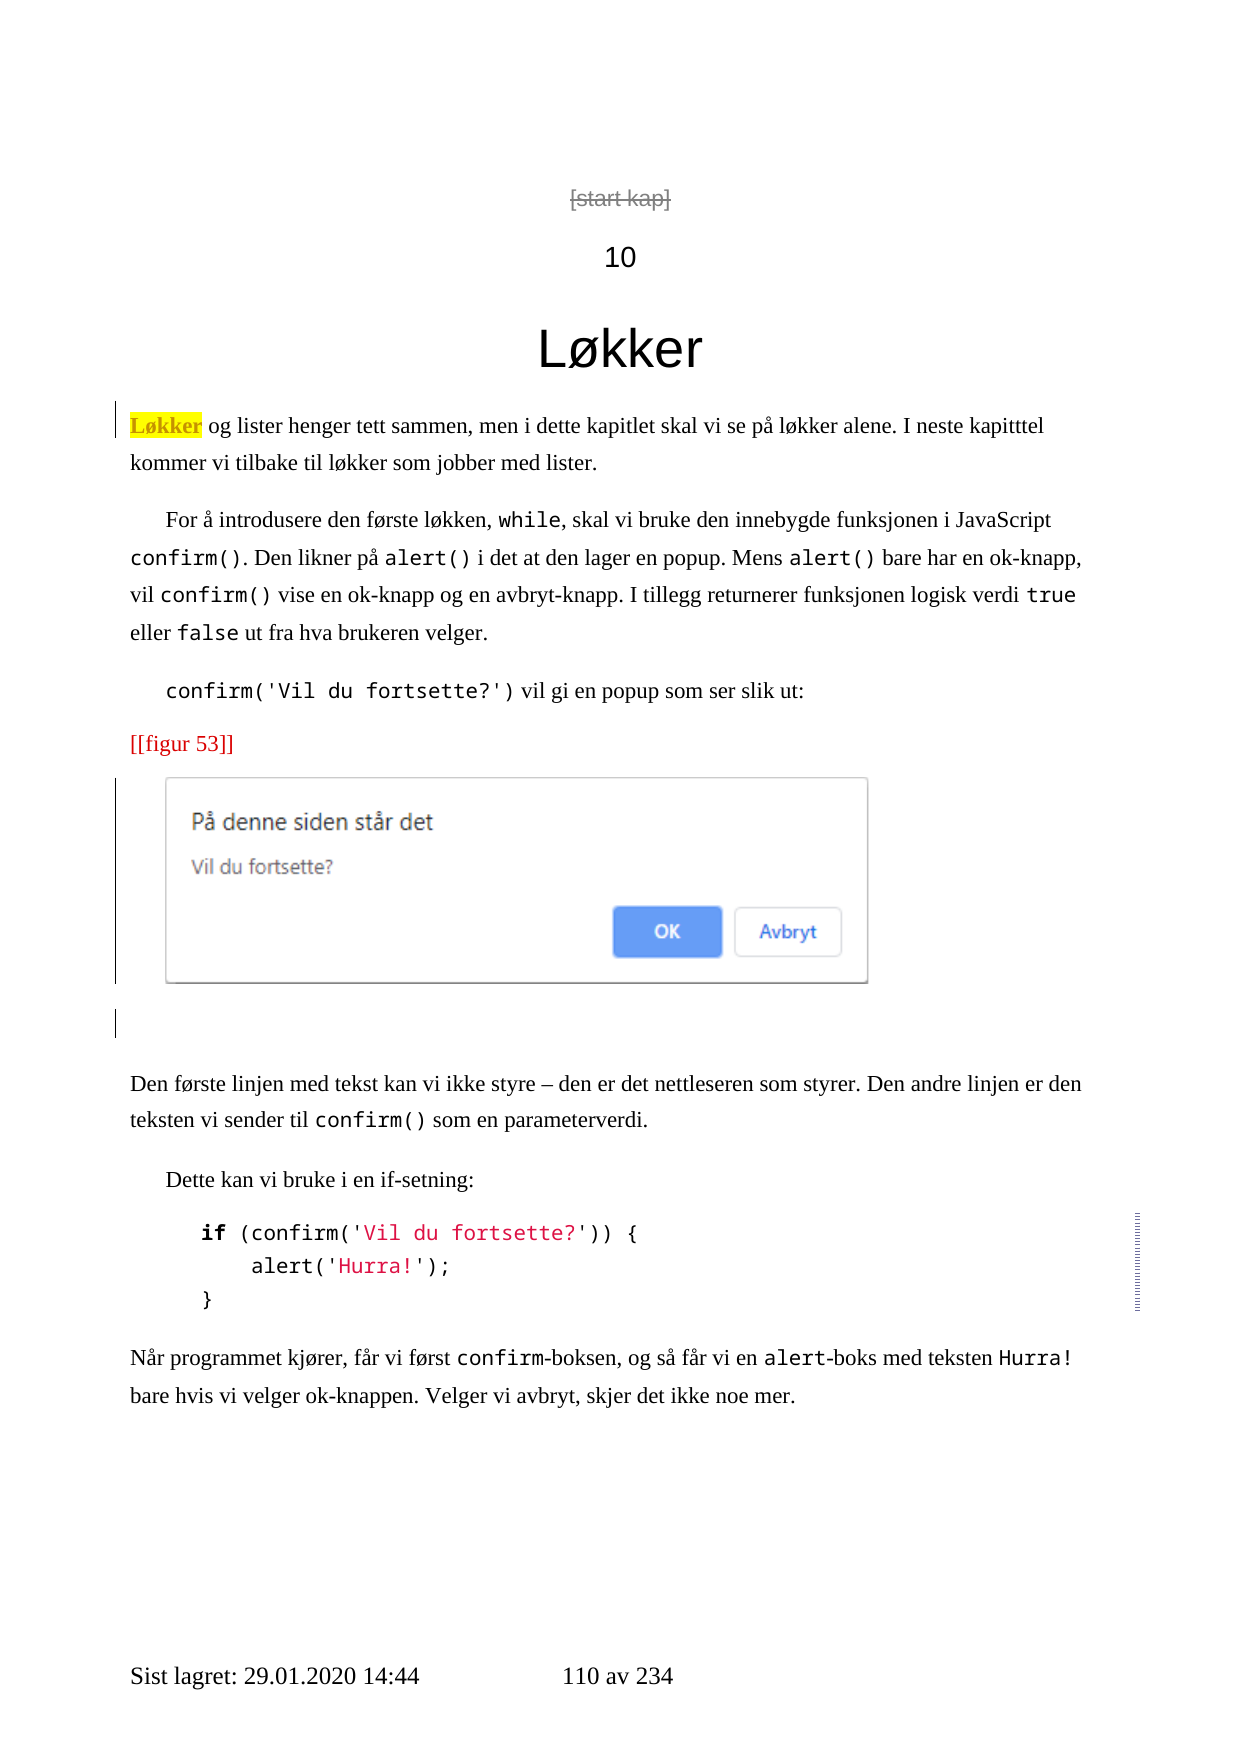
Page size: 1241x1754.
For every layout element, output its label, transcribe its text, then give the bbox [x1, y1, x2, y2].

picture [165, 777, 869, 984]
text For å introdusere den første løkken, while, skal vi bruke den innebygde funksjonen i JavaScript confirm(). Den likner på alert() i det at den lager en popup. Mens alert() bare har en ok-knapp, vil confirm() vise en ok-knapp og en avbryt-knapp. I tillegg returnerer funksjonen logisk verdi true eller false ut fra hva brukeren velger. [130, 496, 1110, 646]
text [start kap] [130, 185, 1110, 212]
text 10 [130, 240, 1110, 274]
text [[figur 53]] [130, 726, 1110, 757]
text Den første linjen med tekst kan vi ikke styre – den er det nettleseren som styrer. Den andre linjen er den teksten vi sender til confirm() som en parameterverdi. [130, 1059, 1110, 1134]
text confirm('Vil du fortsette?') vil gi en popup som ser slik ut: [130, 667, 1110, 705]
text Løkker [130, 316, 1110, 379]
text Når programmet kjører, får vi først confirm-boksen, og så får vi en alert-boks med teksten Hurra! bare hvis vi velger ok-knappen. Velger vi avbryt, skjer det ikke noe mer. [130, 1334, 1110, 1409]
text Dette kan vi bruke i en if-setning: [130, 1155, 1110, 1192]
text Løkker og lister henger tett sammen, men i dette kapitlet skal vi se på løkker alene. I neste kapitttel kommer vi tilbake til løkker som jobber med lister. [130, 401, 1110, 476]
text if (confirm('Vil du fortsette?')) { alert('Hurra!'); } [201, 1213, 1140, 1313]
